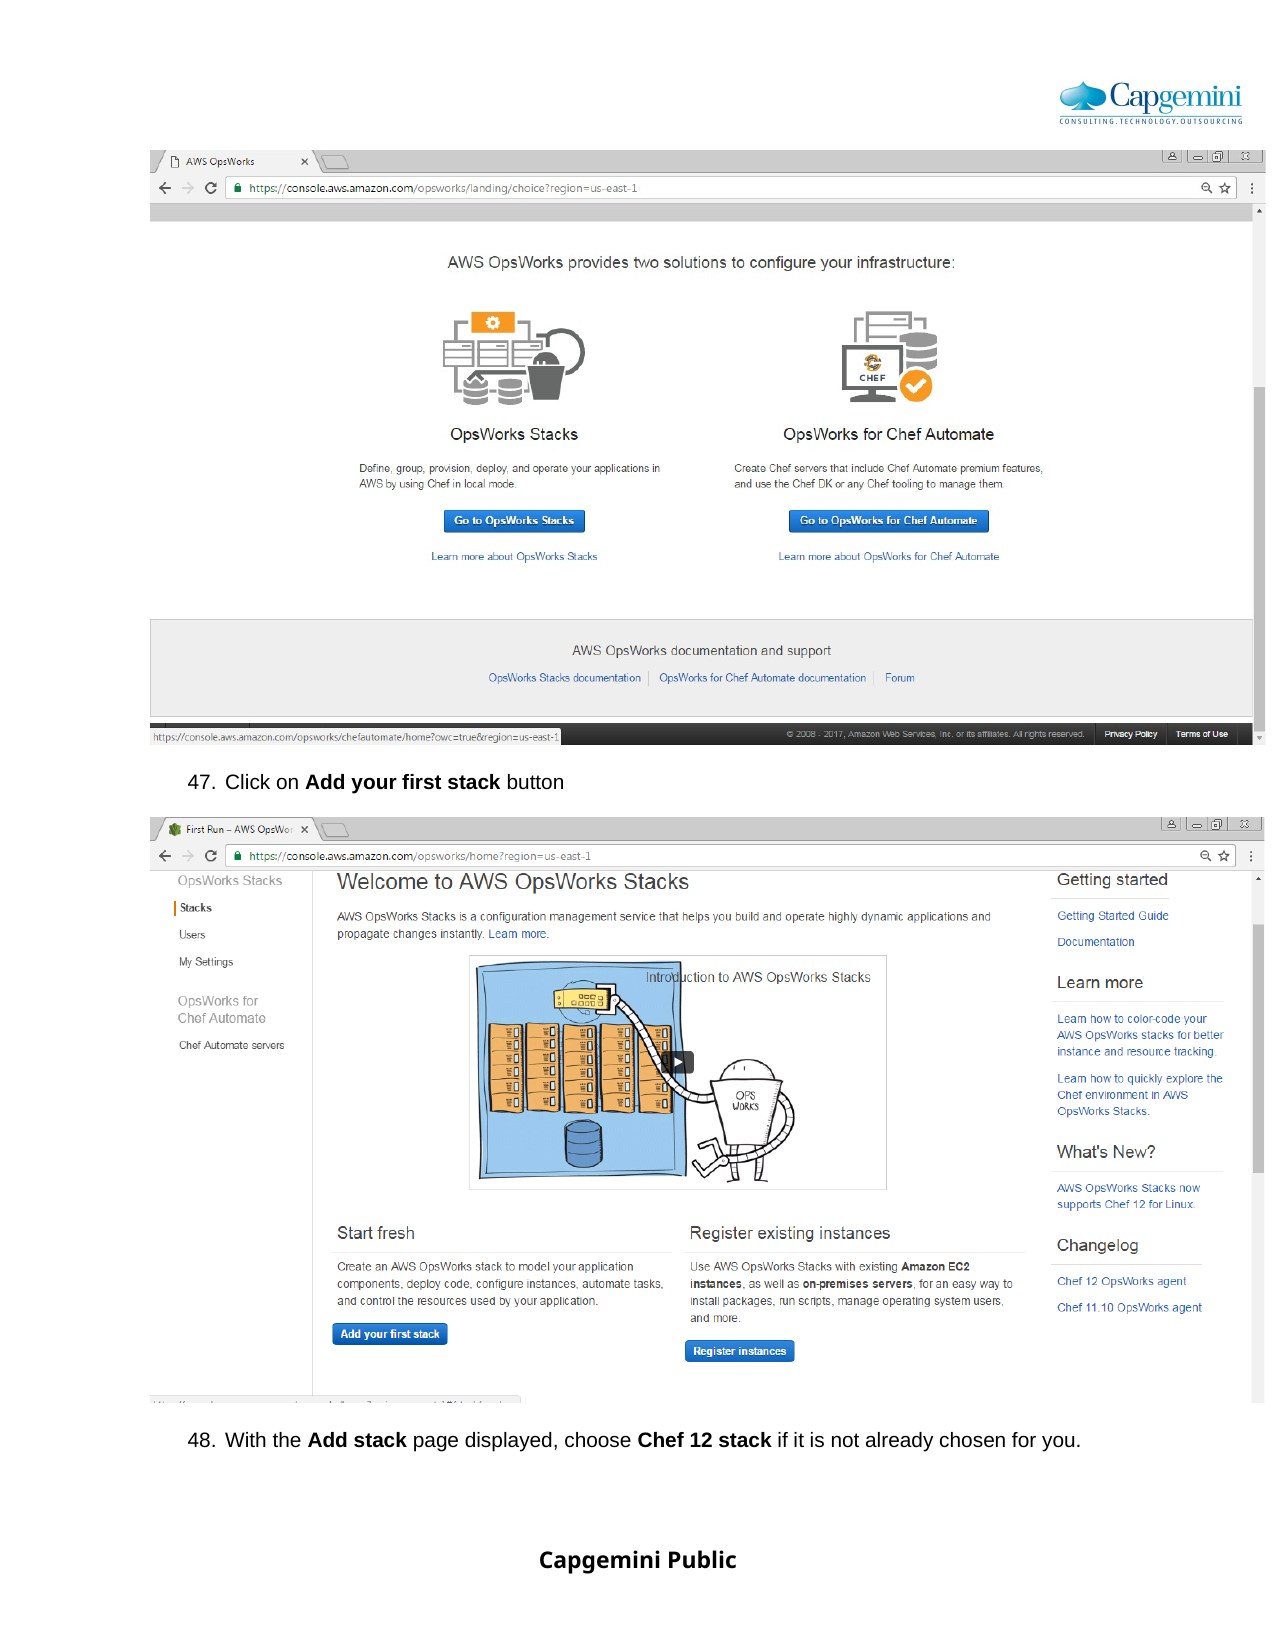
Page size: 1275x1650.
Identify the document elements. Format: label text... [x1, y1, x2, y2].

list With the Add stack page displayed, choose Chef 12 stack if it is not already chosen for you. [187, 1428, 1125, 1452]
list Click on Add your first stack button [187, 769, 1125, 793]
picture [150, 150, 1266, 745]
picture [150, 817, 1265, 1403]
picture [1053, 76, 1244, 127]
